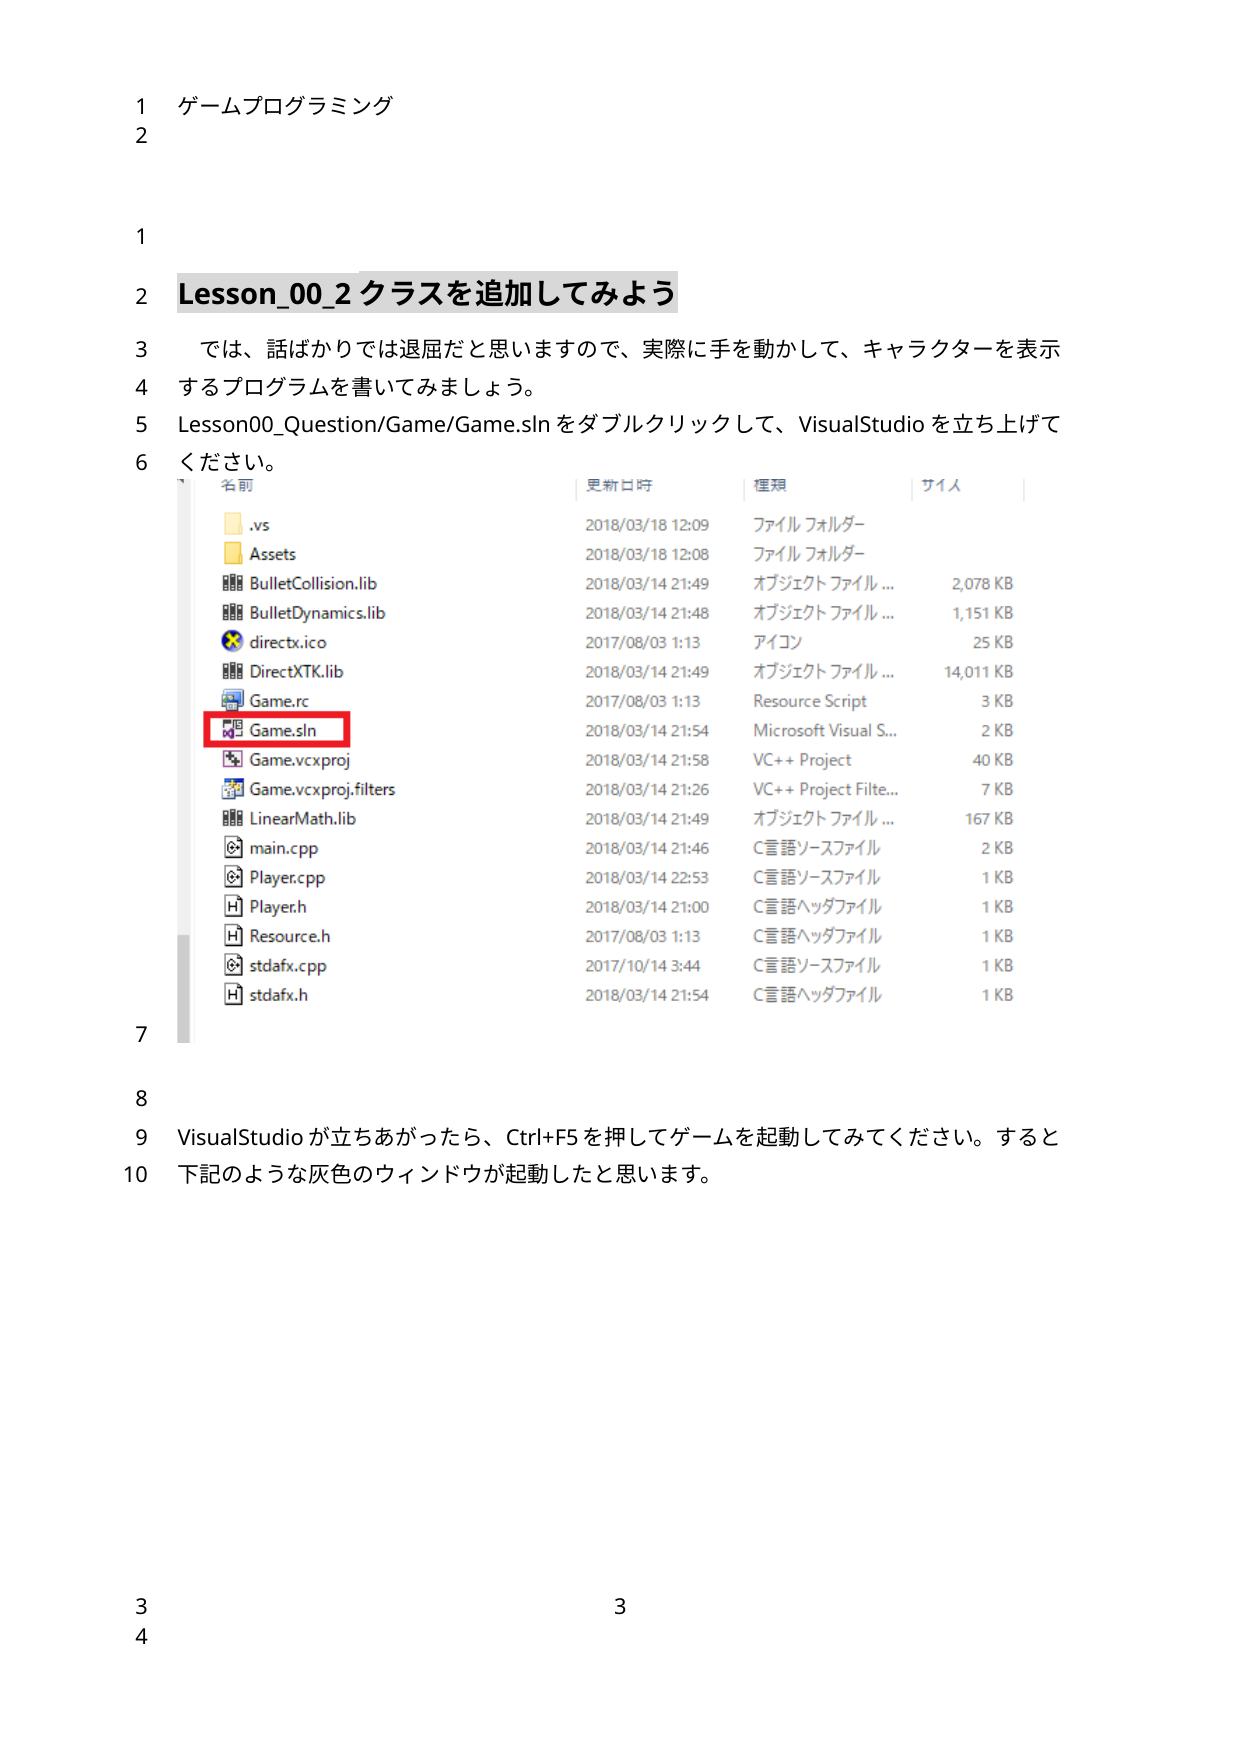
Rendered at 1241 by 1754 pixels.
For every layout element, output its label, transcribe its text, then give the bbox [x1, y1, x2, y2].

text Lesson00_Question/Game/Game.slnをダブルクリックして、VisualStudioを立ち上げてください。 [177, 404, 1063, 479]
text VisualStudioが立ちあがったら、Ctrl+F5を押してゲームを起動してみてください。すると下記のような灰色のウィンドウが起動したと思います。 [177, 1117, 1063, 1192]
picture [177, 479, 1063, 1043]
subtitle Lesson_00_2 クラスを追加してみよう [177, 254, 1063, 329]
text では、話ばかりでは退屈だと思いますので、実際に手を動かして、キャラクターを表示するプログラムを書いてみましょう。 [177, 329, 1063, 404]
